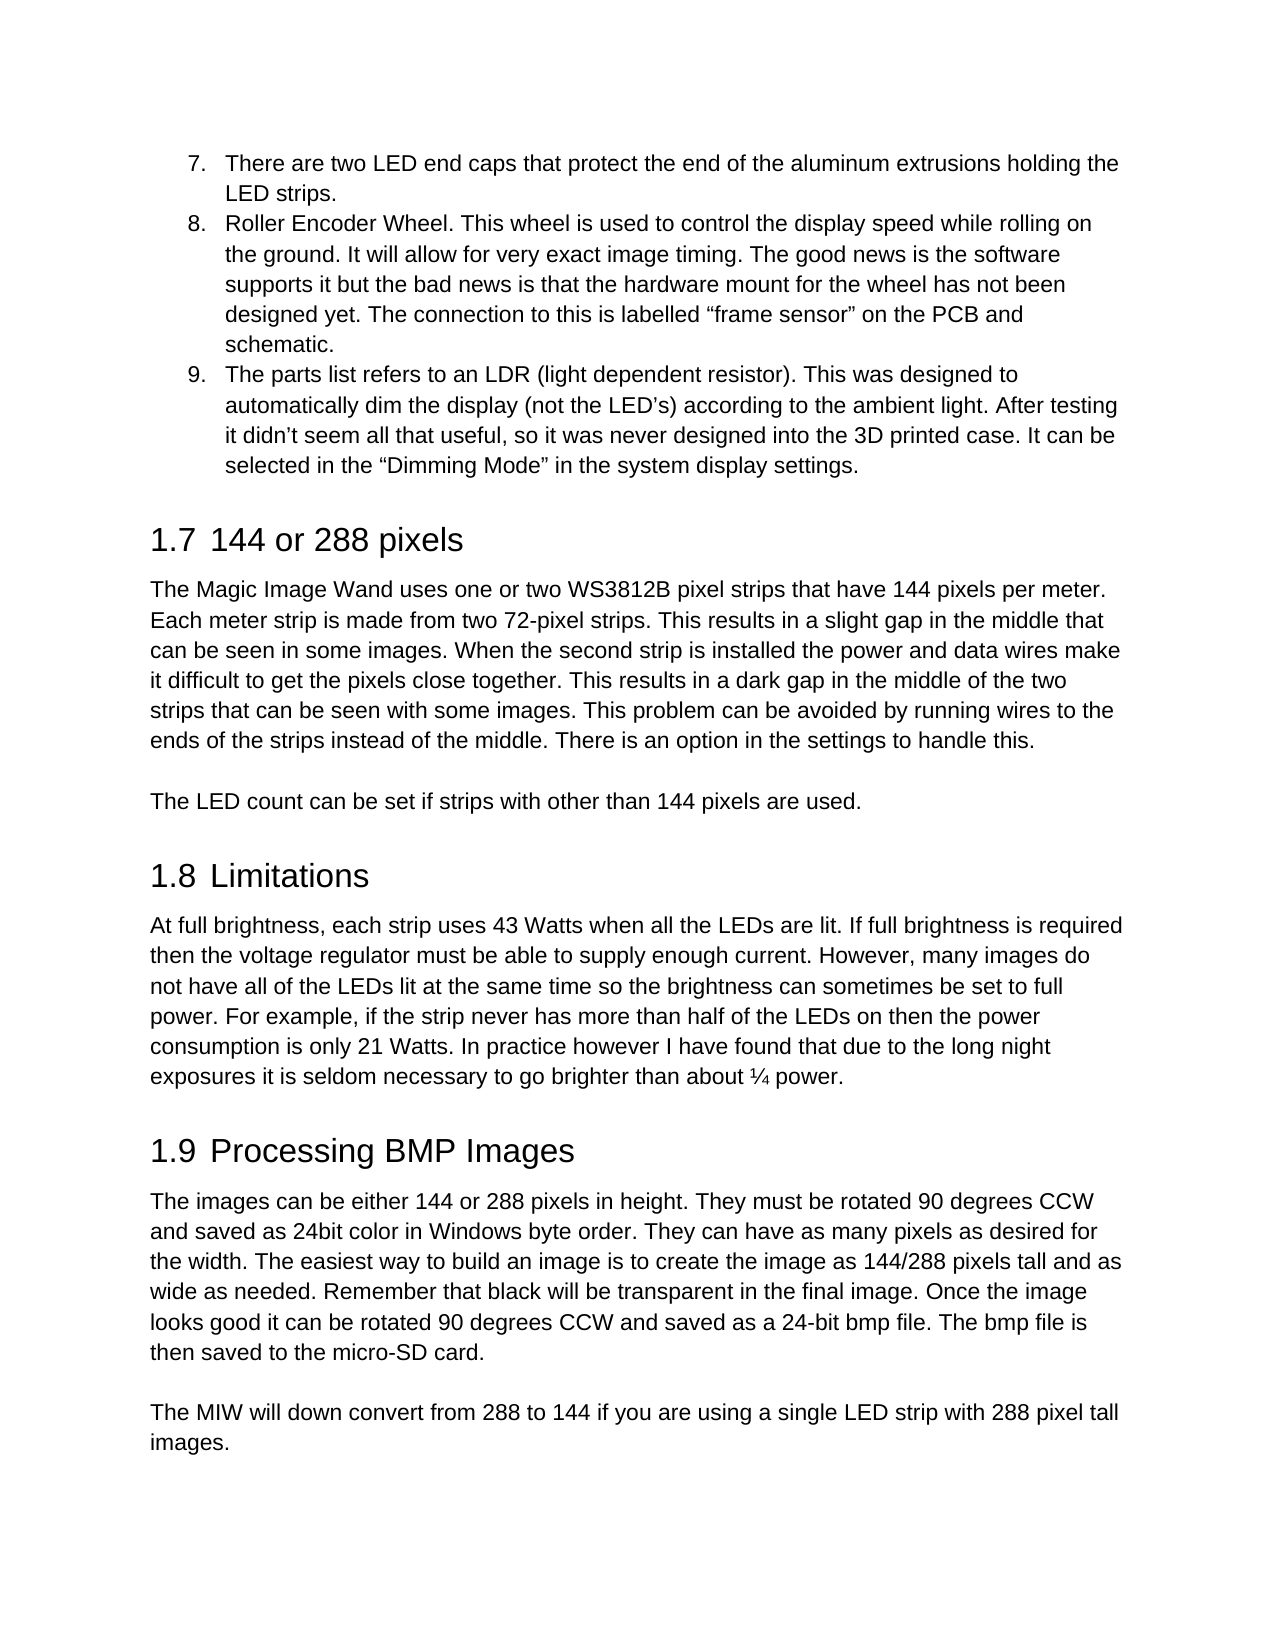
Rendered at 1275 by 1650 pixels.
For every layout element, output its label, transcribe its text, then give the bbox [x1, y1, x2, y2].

text The images can be either 144 or 288 pixels in height. They must be rotated 90 degrees CCW and saved as 24bit color in Windows byte order. They can have as many pixels as desired for the width. The easiest way to build an image is to create the image as 144/288 pixels tall and as wide as needed. Remember that black will be transparent in the final image. Once the image looks good it can be rotated 90 degrees CCW and saved as a 24-bit bmp file. The bmp file is then saved to the micro-SD card. [150, 1188, 1125, 1365]
list The parts list refers to an LDR (light dependent resistor). This was designed to automatically dim the display (not the LED’s) according to the ambient light. After testing it didn’t seem all that useful, so it was never designed into the 3D printed case. It can be selected in the “Dimming Mode” in the system display settings. [187, 361, 1125, 478]
subtitle Limitations [150, 856, 1125, 894]
text The LED count can be set if strips with other than 144 pixels are used. [150, 788, 1125, 814]
text At full brightness, each strip uses 43 Watts when all the LEDs are lit. If full brightness is required then the voltage regulator must be able to supply enough current. However, many images do not have all of the LEDs lit at the same time so the brightness can sometimes be set to full power. For example, if the strip never has more than half of the LEDs on then the power consumption is only 21 Watts. In practice however I have found that due to the long night exposures it is seldom necessary to go brighter than about ¼ power. [150, 912, 1125, 1090]
subtitle Processing BMP Images [150, 1131, 1125, 1169]
text The Magic Image Wand uses one or two WS3812B pixel strips that have 144 pixels per meter. Each meter strip is made from two 72-pixel strips. This results in a slight gap in the middle that can be seen in some images. When the second strip is installed the power and data wires make it difficult to get the pixels close together. This results in a dark gap in the middle of the two strips that can be seen with some images. This problem can be avoided by running wires to the ends of the strips instead of the middle. There is an option in the settings to handle this. [150, 576, 1125, 754]
list There are two LED end caps that protect the end of the aluminum extrusions holding the LED strips. [187, 150, 1125, 207]
subtitle 144 or 288 pixels [150, 520, 1125, 558]
text The MIW will down convert from 288 to 144 if you are using a single LED strip with 288 pixel tall images. [150, 1399, 1125, 1456]
list Roller Encoder Wheel. This wheel is used to control the display speed while rolling on the ground. It will allow for very exact image timing. The good news is the software supports it but the bad news is that the hardware mount for the wheel has not been designed yet. The connection to this is labelled “frame sensor” on the PCB and schematic. [187, 210, 1125, 358]
